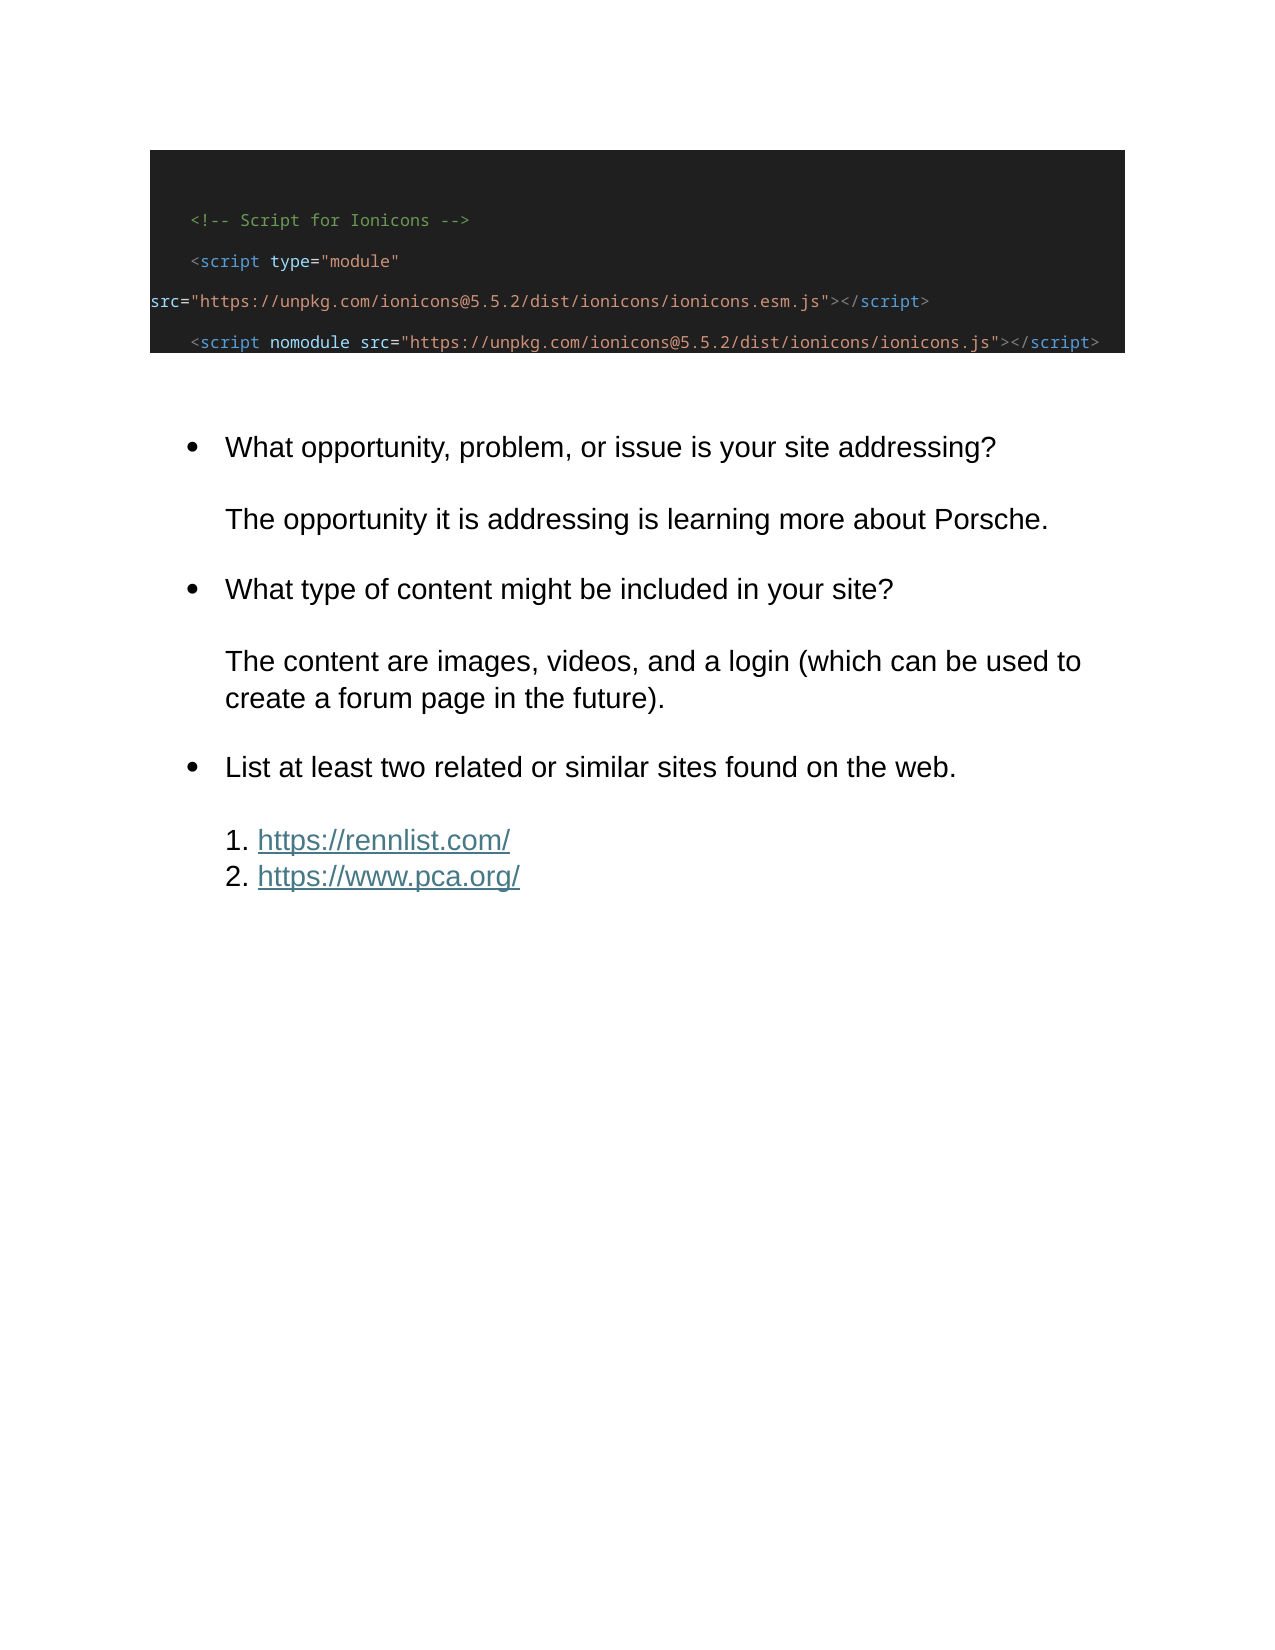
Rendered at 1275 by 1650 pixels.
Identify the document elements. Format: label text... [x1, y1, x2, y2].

list The opportunity it is addressing is learning more about Porsche. [225, 466, 1125, 569]
list What opportunity, problem, or issue is your site addressing? [187, 430, 1125, 463]
text <!-- Script for Ionicons --> [150, 191, 1125, 231]
list What type of content might be included in your site? The content are images, videos, and a login (which can be used to create a forum page in the future). [187, 572, 1125, 748]
text <script nomodule src="https://unpkg.com/ionicons@5.5.2/dist/ionicons/ionicons.js"></script> [150, 312, 1125, 353]
text <script type="module" src="https://unpkg.com/ionicons@5.5.2/dist/ionicons/ionicons.esm.js"></script> [150, 231, 1125, 312]
list List at least two related or similar sites found on the web. 1. https://rennlist.com/ [187, 750, 1125, 856]
list 2. https://www.pca.org/ [225, 859, 1125, 893]
